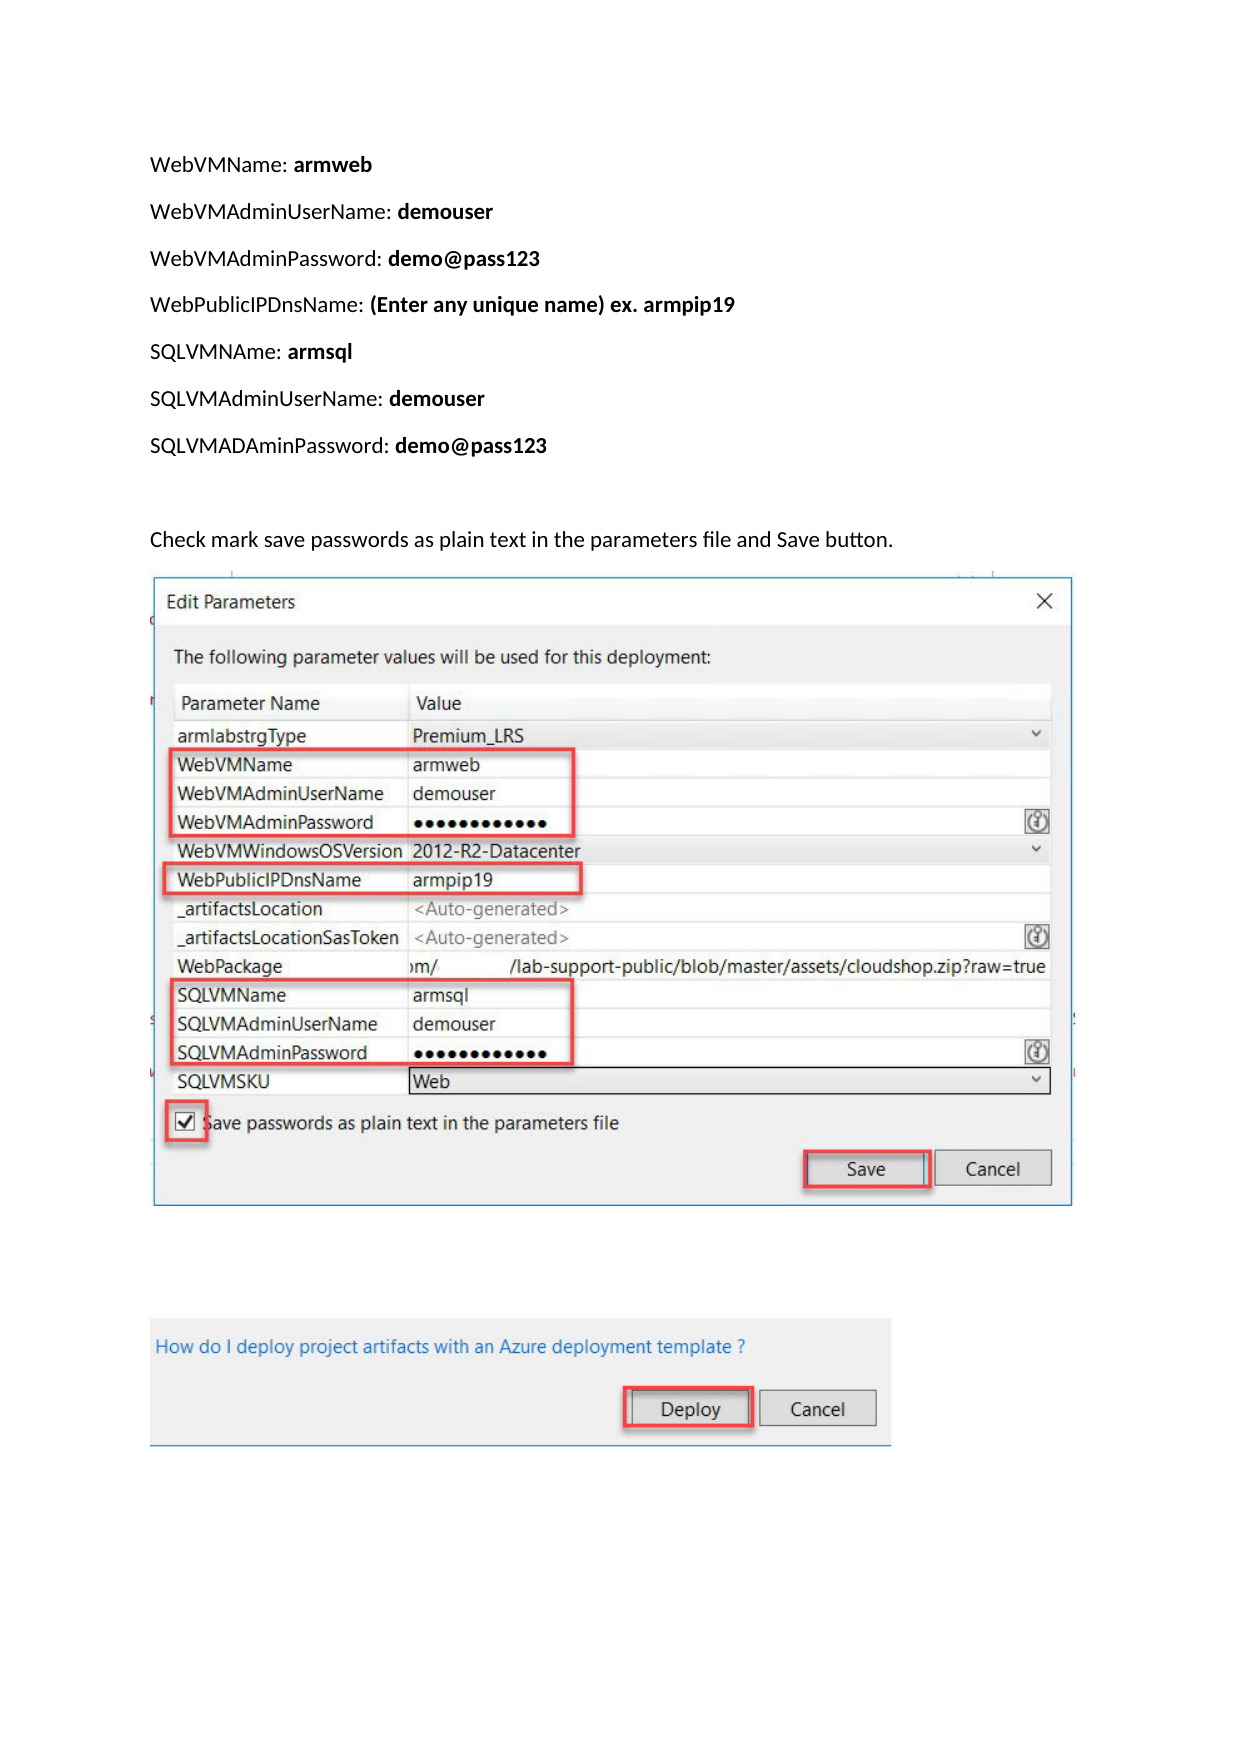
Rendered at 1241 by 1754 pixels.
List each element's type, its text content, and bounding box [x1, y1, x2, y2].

text WebVMAdminPassword: demo@pass123 [150, 244, 1090, 272]
text WebVMAdminUserName: demouser [150, 197, 1090, 225]
picture [150, 1318, 892, 1454]
text SQLVMAdminUserName: demouser [150, 384, 1090, 412]
text WebVMName: armweb [150, 150, 1090, 178]
text SQLVMADAminPassword: demo@pass123 [150, 431, 1090, 459]
text WebPublicIPDnsName: (Enter any unique name) ex. armpip19 [150, 291, 1090, 319]
text Check mark save passwords as plain text in the parameters file and Save button. [150, 525, 1090, 553]
picture [150, 571, 1075, 1206]
text SQLVMNAme: armsql [150, 337, 1090, 366]
